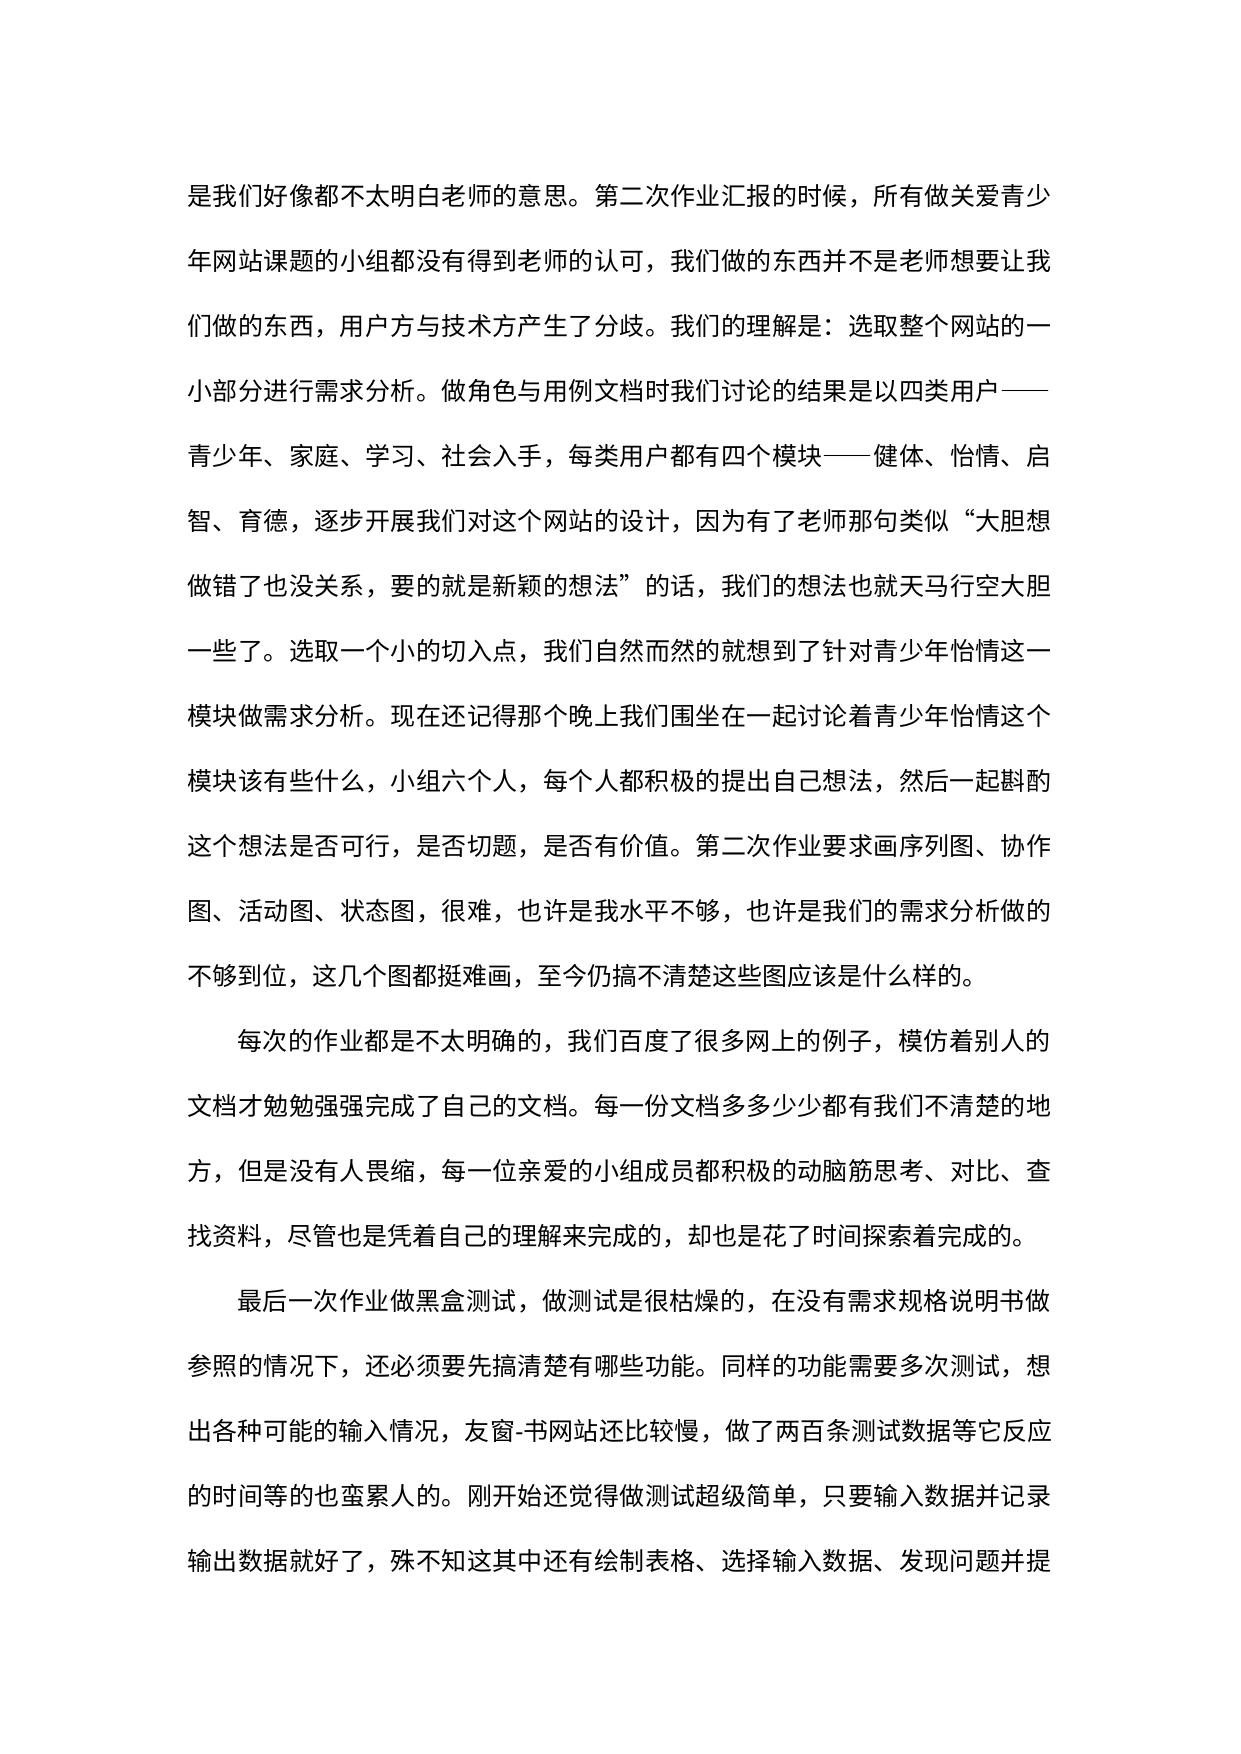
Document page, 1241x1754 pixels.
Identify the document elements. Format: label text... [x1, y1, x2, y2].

text 每次的作业都是不太明确的，我们百度了很多网上的例子，模仿着别人的文档才勉勉强强完成了自己的文档。每一份文档多多少少都有我们不清楚的地方，但是没有人畏缩，每一位亲爱的小组成员都积极的动脑筋思考、对比、查找资料，尽管也是凭着自己的理解来完成的，却也是花了时间探索着完成的。 [187, 1007, 1053, 1267]
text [187, 1267, 1053, 1592]
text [187, 162, 1053, 1007]
